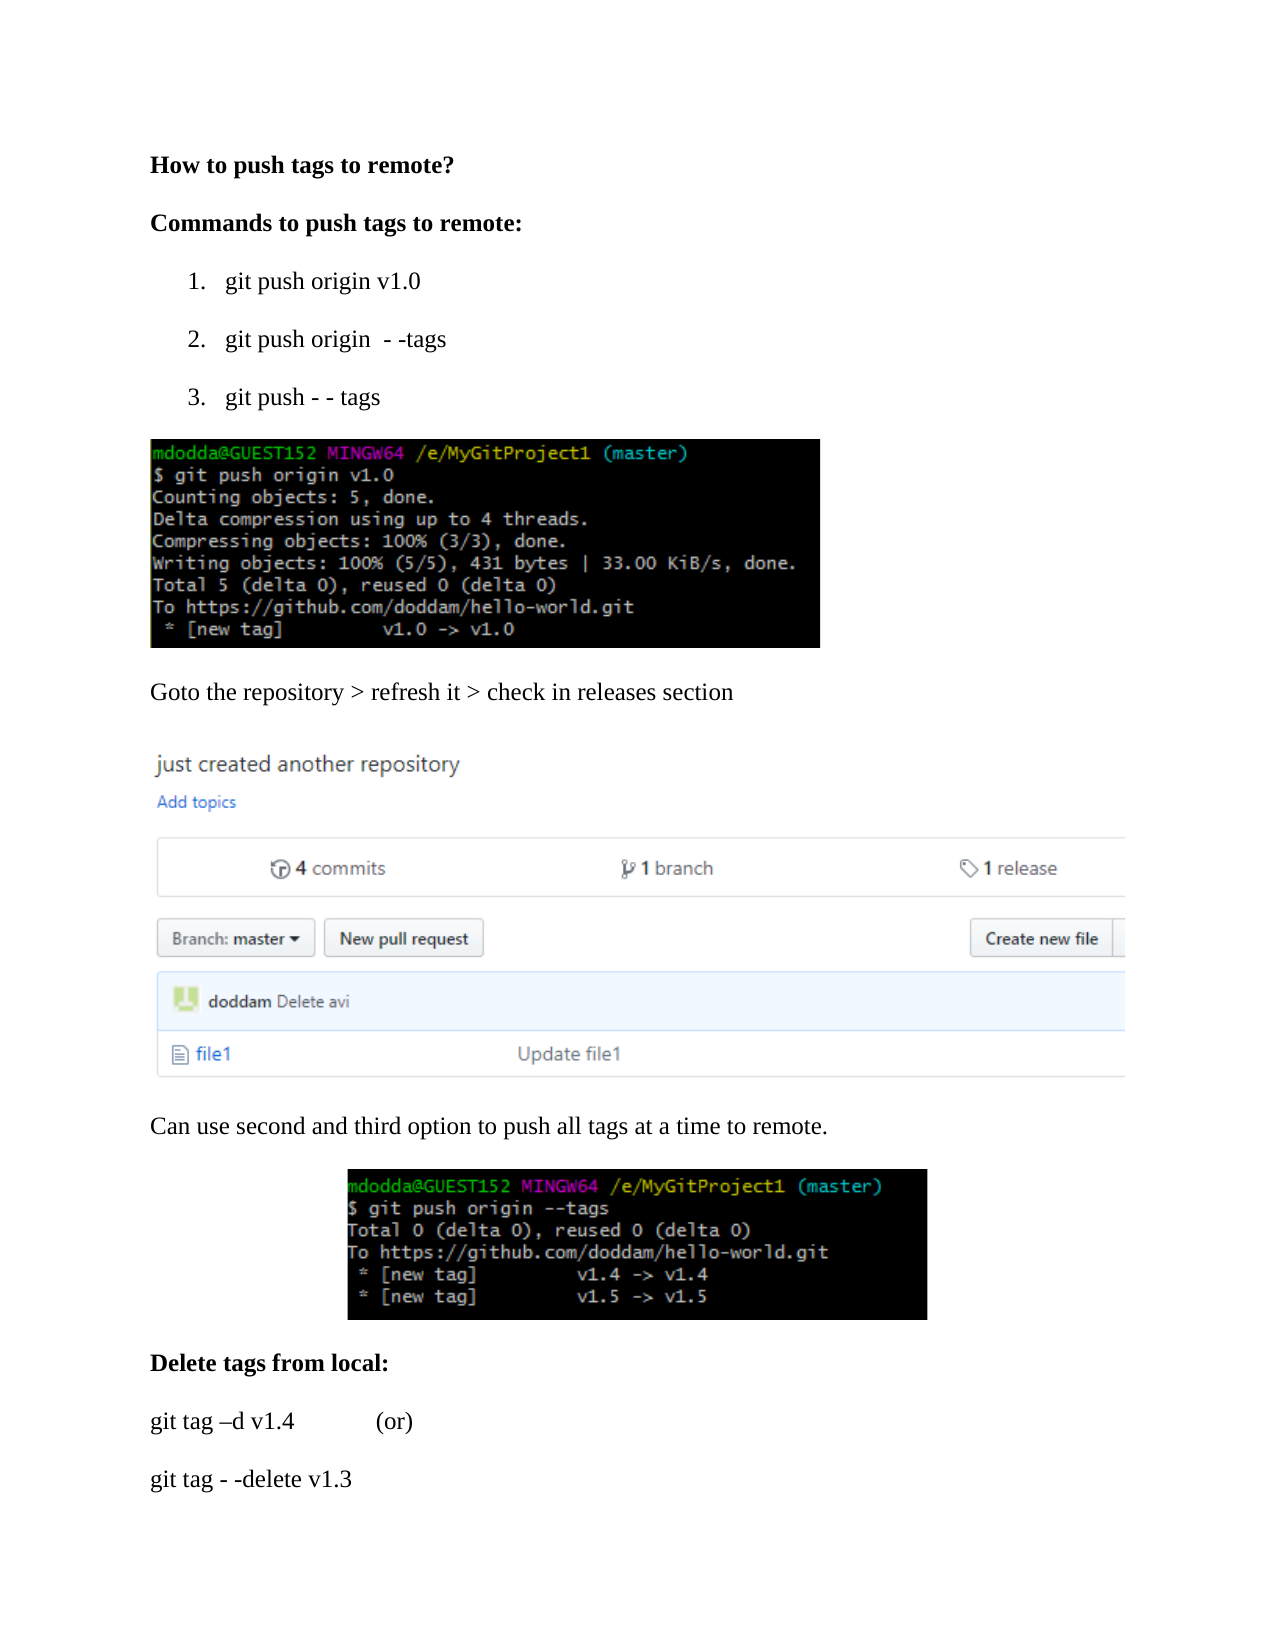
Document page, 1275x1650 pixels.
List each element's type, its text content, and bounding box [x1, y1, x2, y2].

picture [347, 1169, 928, 1320]
text How to push tags to remote? [150, 150, 1125, 179]
text Goto the repository > refresh it > check in releases section [150, 677, 1125, 705]
text Delete tags from local: [150, 1348, 1125, 1377]
list git push - - tags [187, 382, 1125, 410]
text Can use second and third option to push all tags at a time to remote. [150, 1111, 1125, 1140]
picture [150, 734, 1125, 1083]
text git tag - -delete v1.3 [150, 1464, 1125, 1493]
list git push origin - -tags [187, 324, 1125, 352]
picture [150, 439, 821, 648]
list git push origin v1.0 [187, 266, 1125, 294]
text Commands to push tags to remote: [150, 208, 1125, 237]
text git tag –d v1.4 (or) [150, 1406, 1125, 1435]
